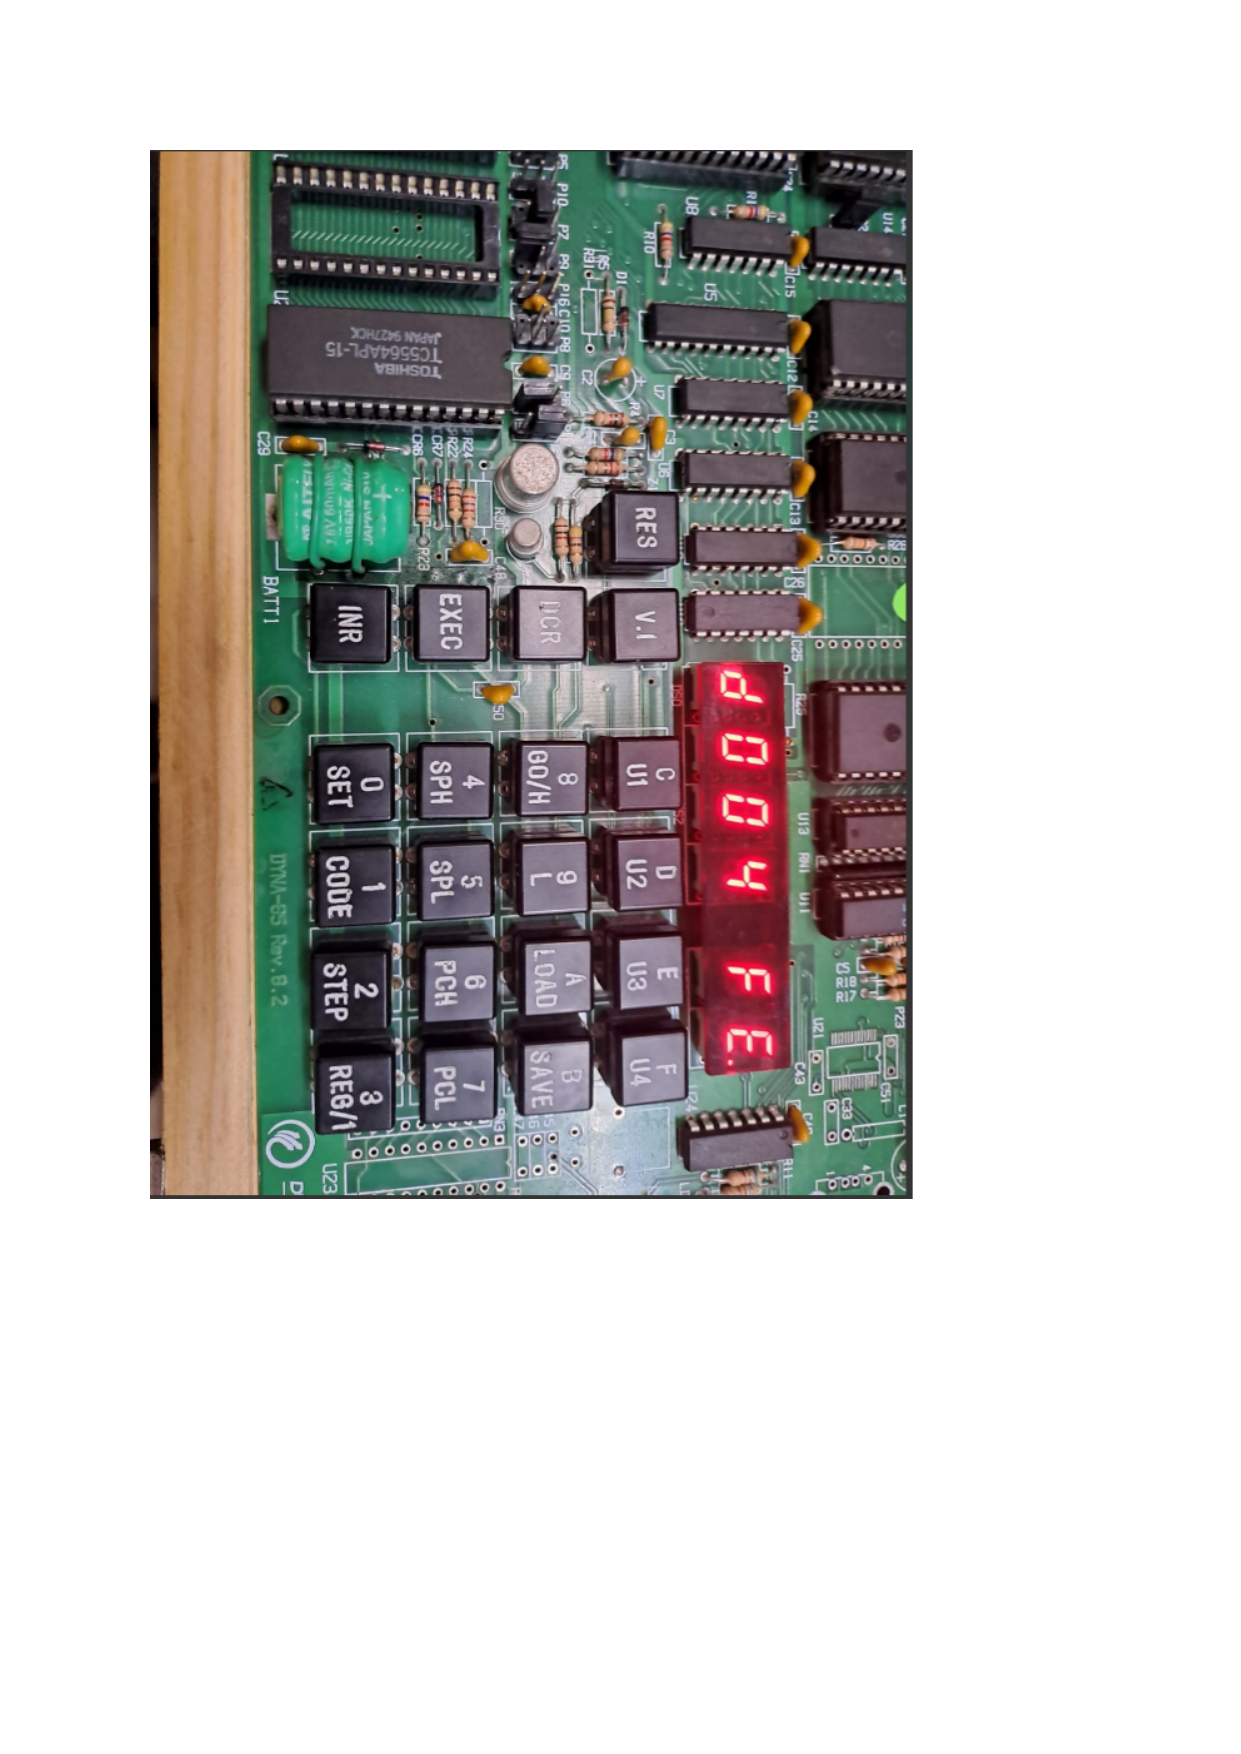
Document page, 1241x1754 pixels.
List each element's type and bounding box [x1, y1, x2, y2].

picture [150, 150, 913, 1199]
